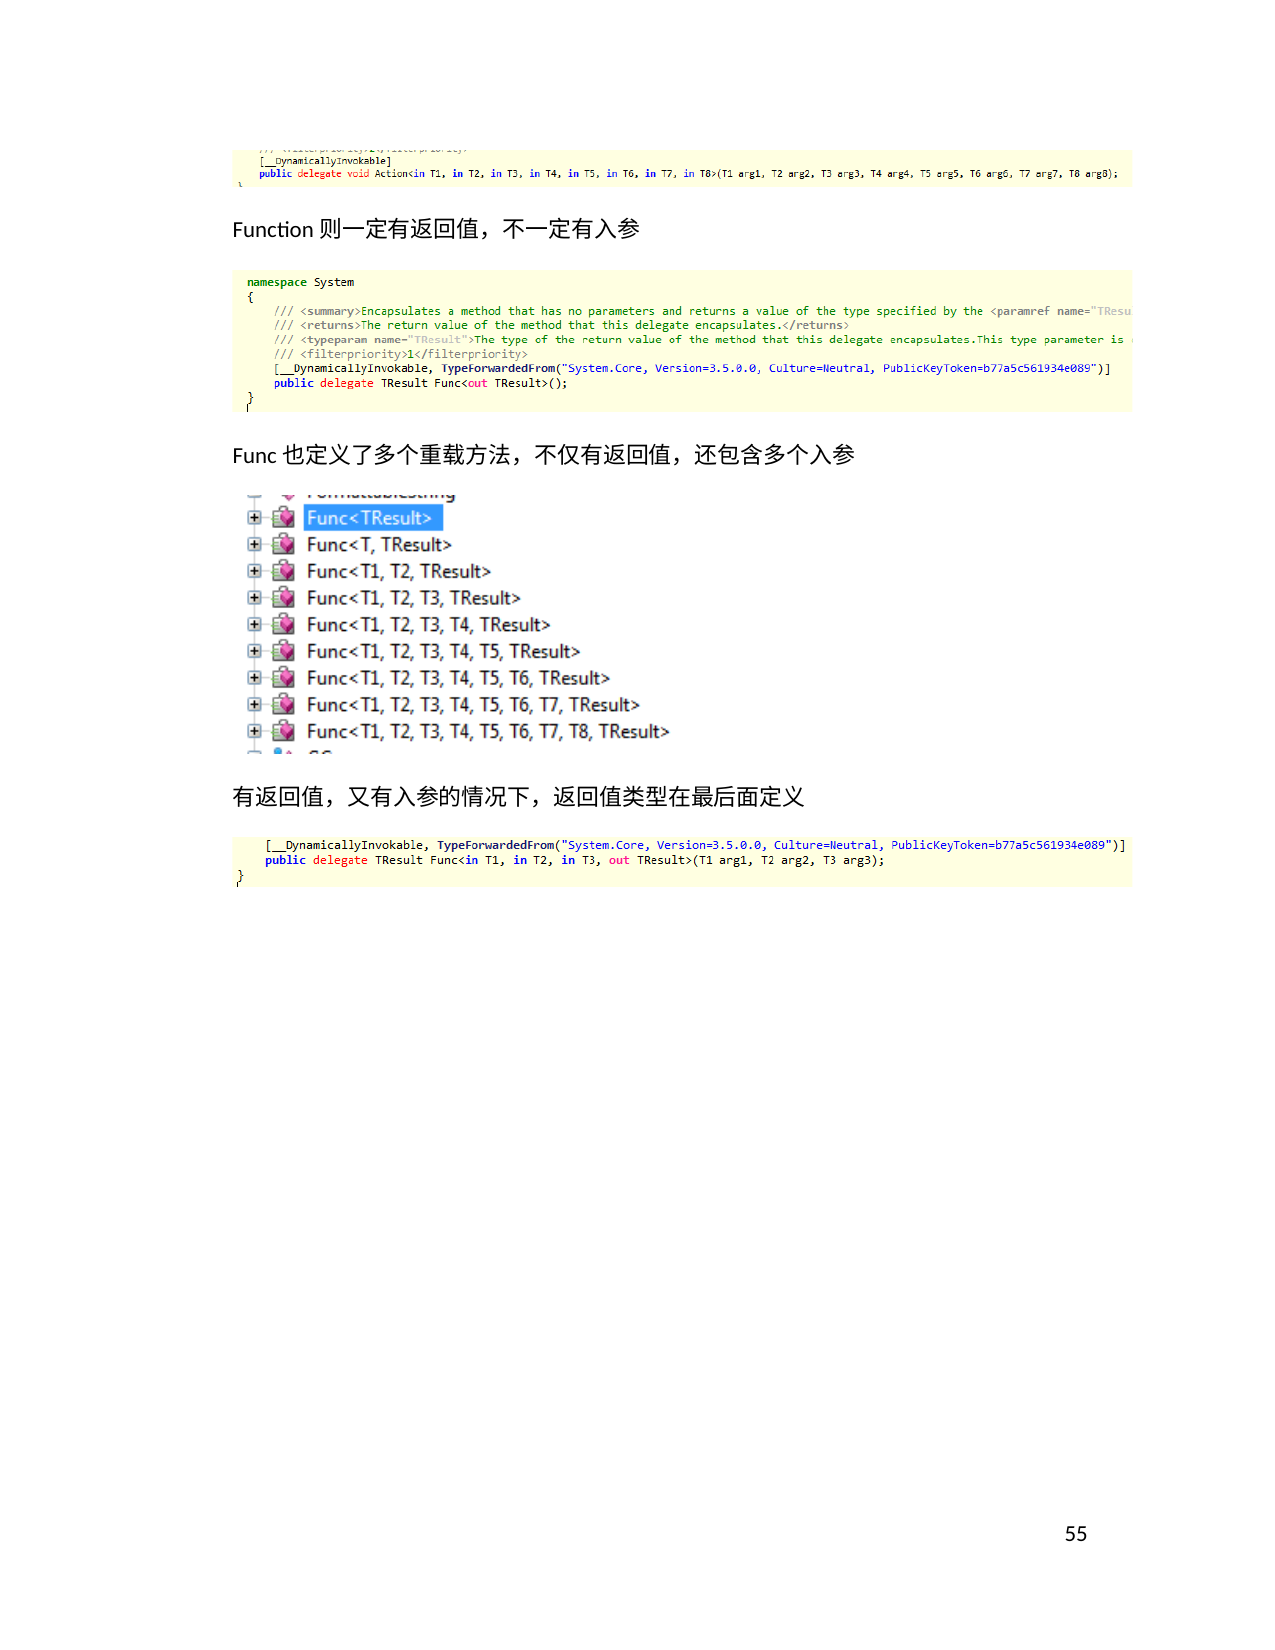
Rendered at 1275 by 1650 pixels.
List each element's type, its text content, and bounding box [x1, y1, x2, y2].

text Func 也定义了多个重载方法，不仅有返回值，还包含多个入参 [187, 437, 1087, 470]
picture [232, 270, 1133, 412]
text 有返回值，又有入参的情况下，返回值类型在最后面定义 [187, 778, 1087, 812]
picture [232, 495, 713, 754]
text Function 则一定有返回值，不一定有入参 [187, 211, 1087, 244]
picture [232, 837, 1133, 887]
picture [232, 150, 1133, 187]
